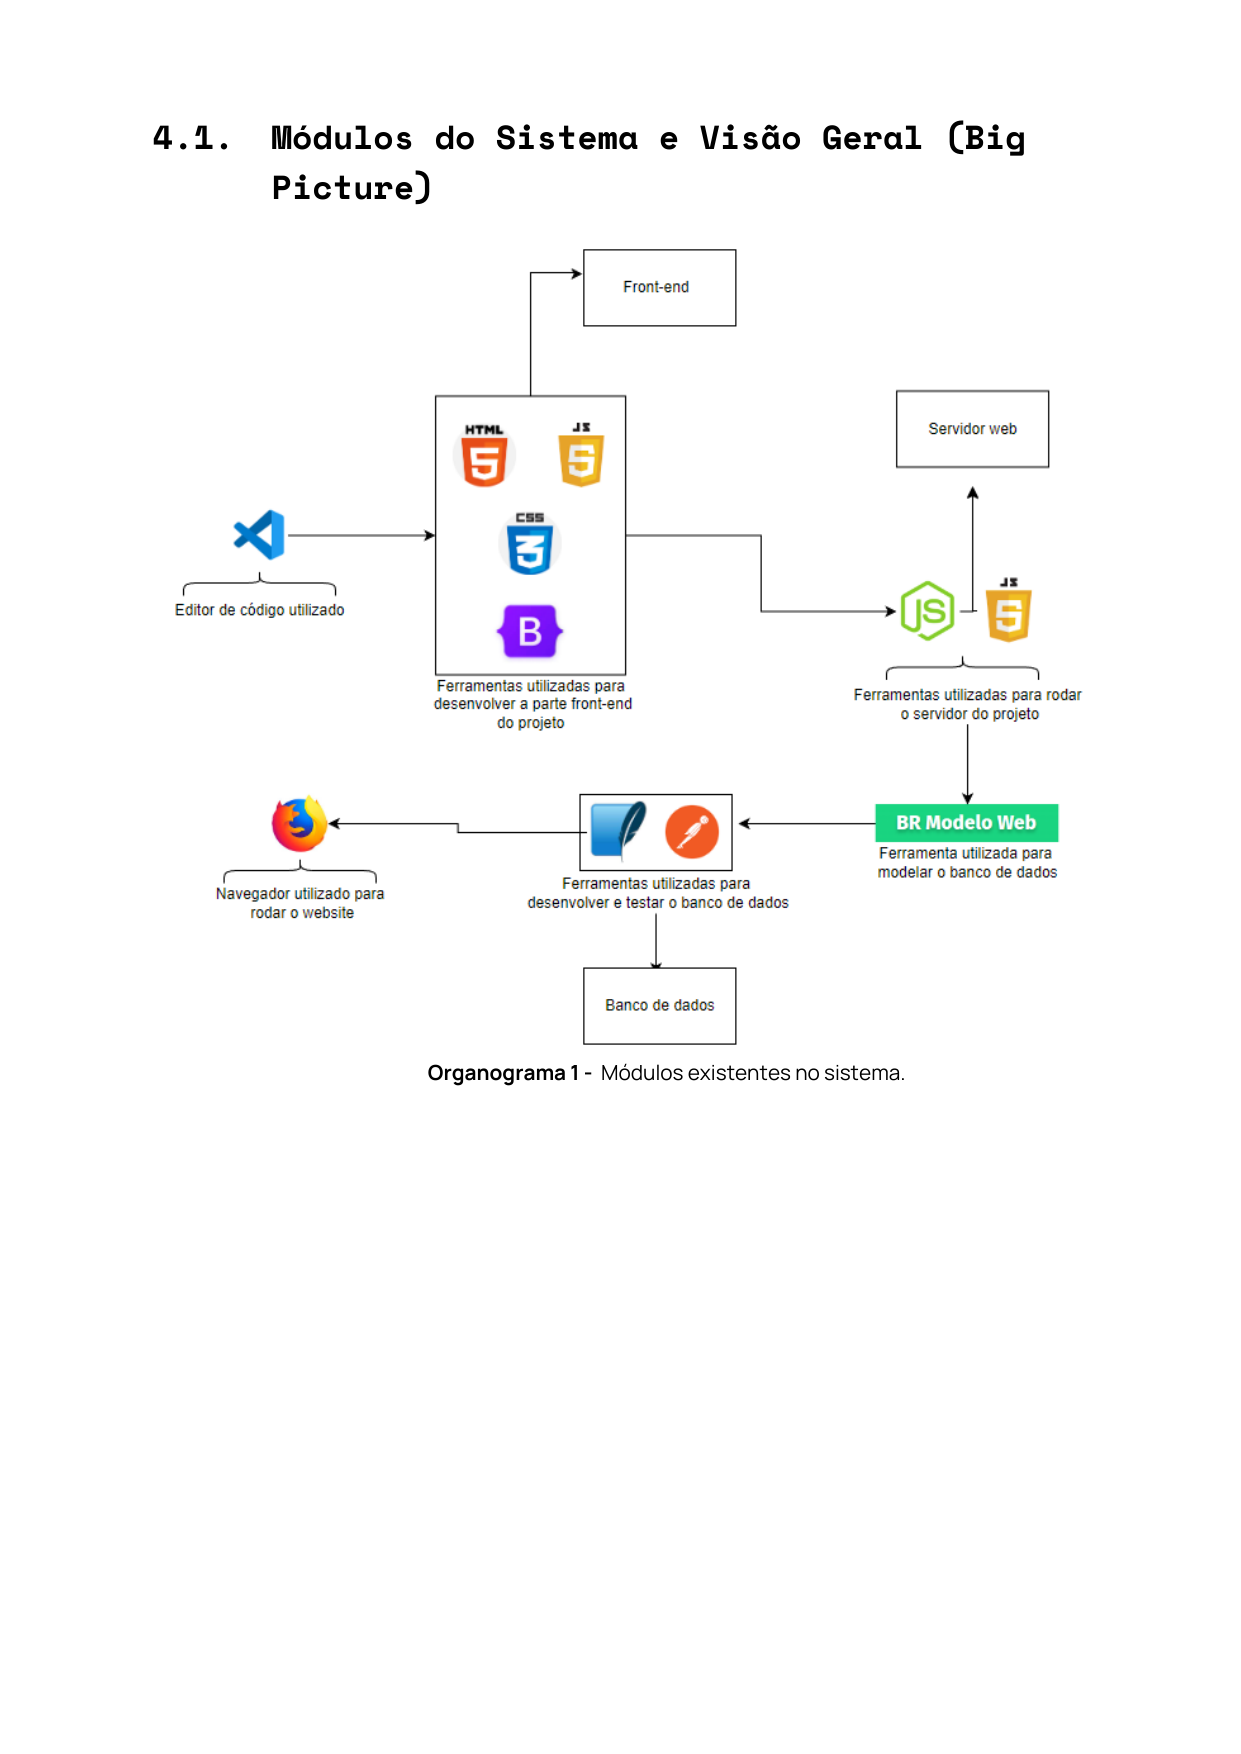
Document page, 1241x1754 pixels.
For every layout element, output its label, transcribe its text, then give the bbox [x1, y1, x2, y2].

text Organograma 1 - Módulos existentes no sistema. [168, 1058, 1165, 1087]
subtitle Módulos do Sistema e Visão Geral (Big Picture) [234, 112, 1165, 211]
picture [121, 243, 1165, 1055]
